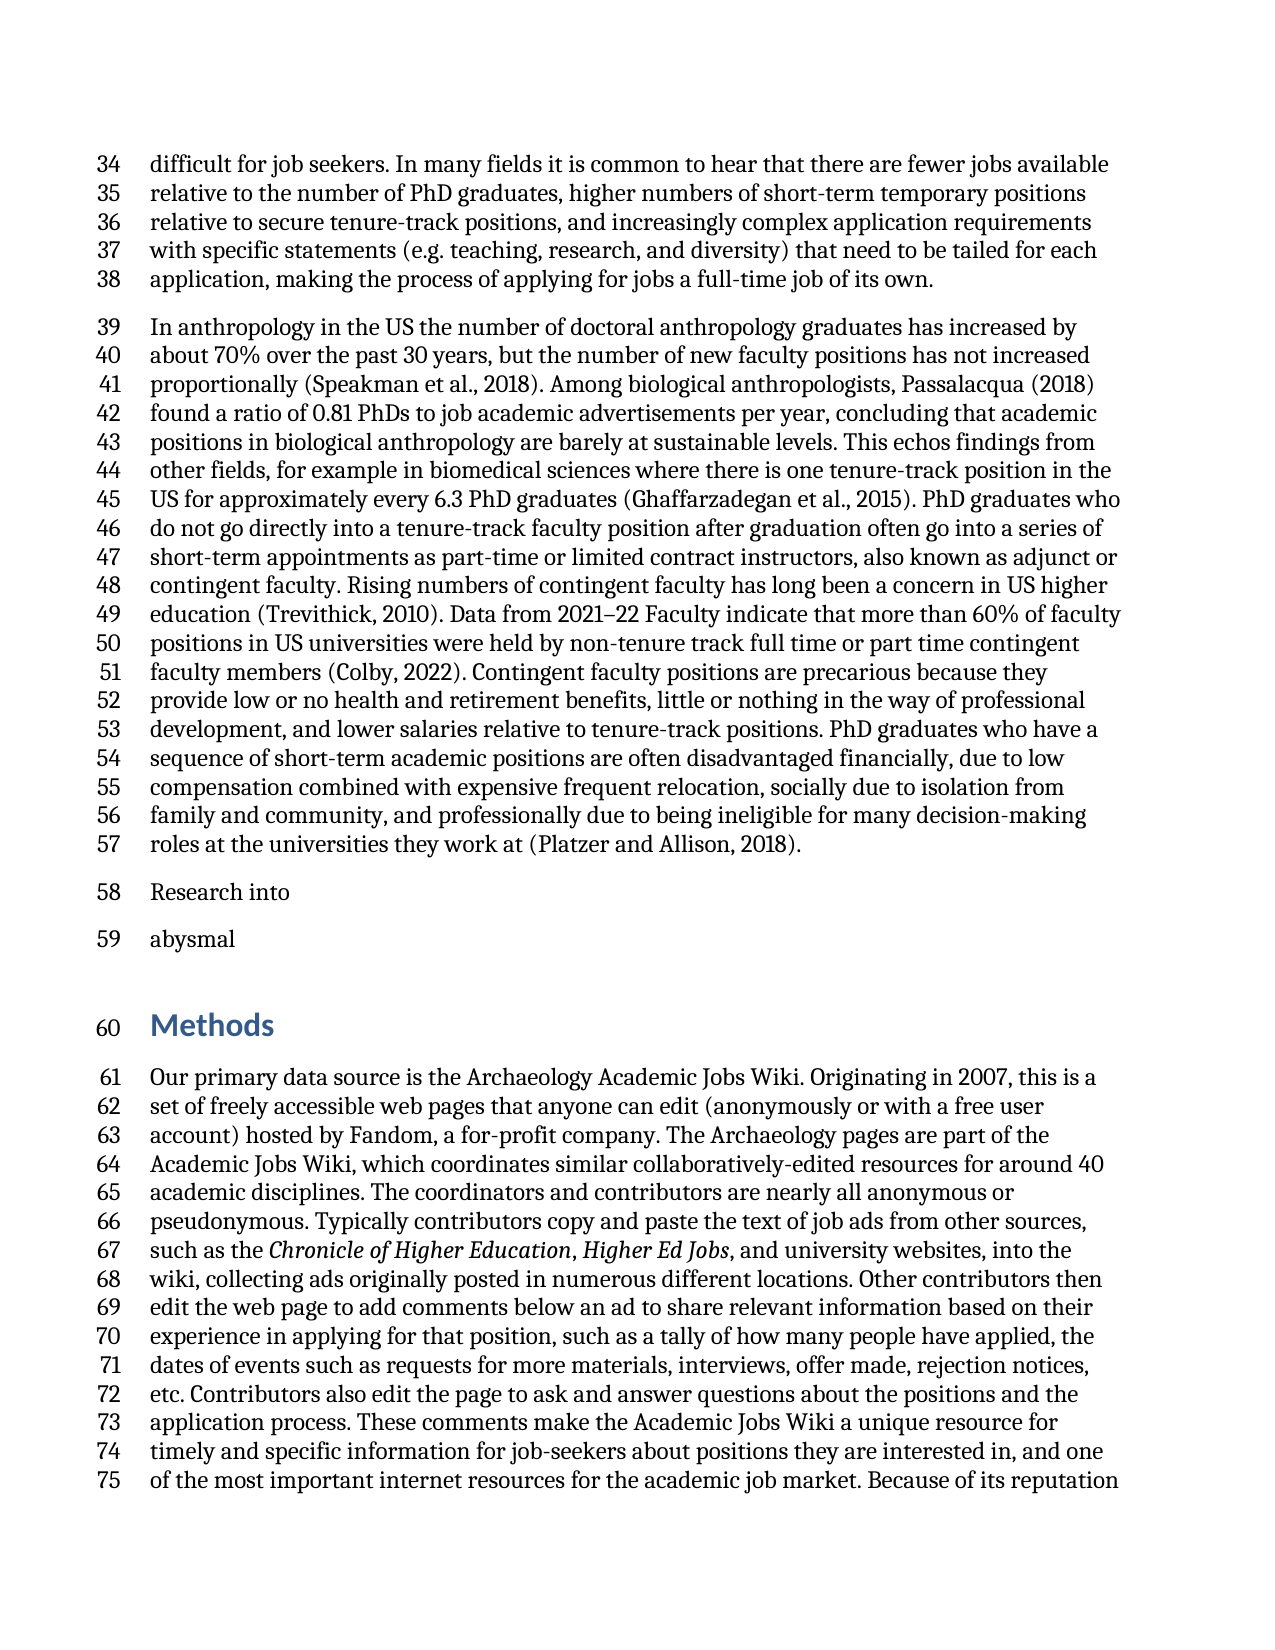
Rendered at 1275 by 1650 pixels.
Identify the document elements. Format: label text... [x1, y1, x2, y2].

subtitle Methods [150, 1004, 1125, 1044]
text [150, 150, 1125, 294]
text Research into [150, 877, 1125, 906]
text In anthropology in the US the number of doctoral anthropology graduates has increased by about 70% over the past 30 years, but the number of new faculty positions has not increased proportionally (Speakman et al., 2018). Among biological anthropologists, Passalacqua (2018) found a ratio of 0.81 PhDs to job academic advertisements per year, concluding that academic positions in biological anthropology are barely at sustainable levels. This echos findings from other fields, for example in biomedical sciences where there is one tenure-track position in the US for approximately every 6.3 PhD graduates (Ghaffarzadegan et al., 2015). PhD graduates who do not go directly into a tenure-track faculty position after graduation often go into a series of short-term appointments as part-time or limited contract instructors, also known as adjunct or contingent faculty. Rising numbers of contingent faculty has long been a concern in US higher education (Trevithick, 2010). Data from 2021–22 Faculty indicate that more than 60% of faculty positions in US universities were held by non-tenure track full time or part time contingent faculty members (Colby, 2022). Contingent faculty positions are precarious because they provide low or no health and retirement benefits, little or nothing in the way of professional development, and lower salaries relative to tenure-track positions. PhD graduates who have a sequence of short-term academic positions are often disadvantaged financially, due to low compensation combined with expensive frequent relocation, socially due to isolation from family and community, and professionally due to being ineligible for many decision-making roles at the universities they work at (Platzer and Allison, 2018). [150, 312, 1125, 859]
text abysmal [150, 925, 1125, 954]
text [150, 1063, 1125, 1494]
